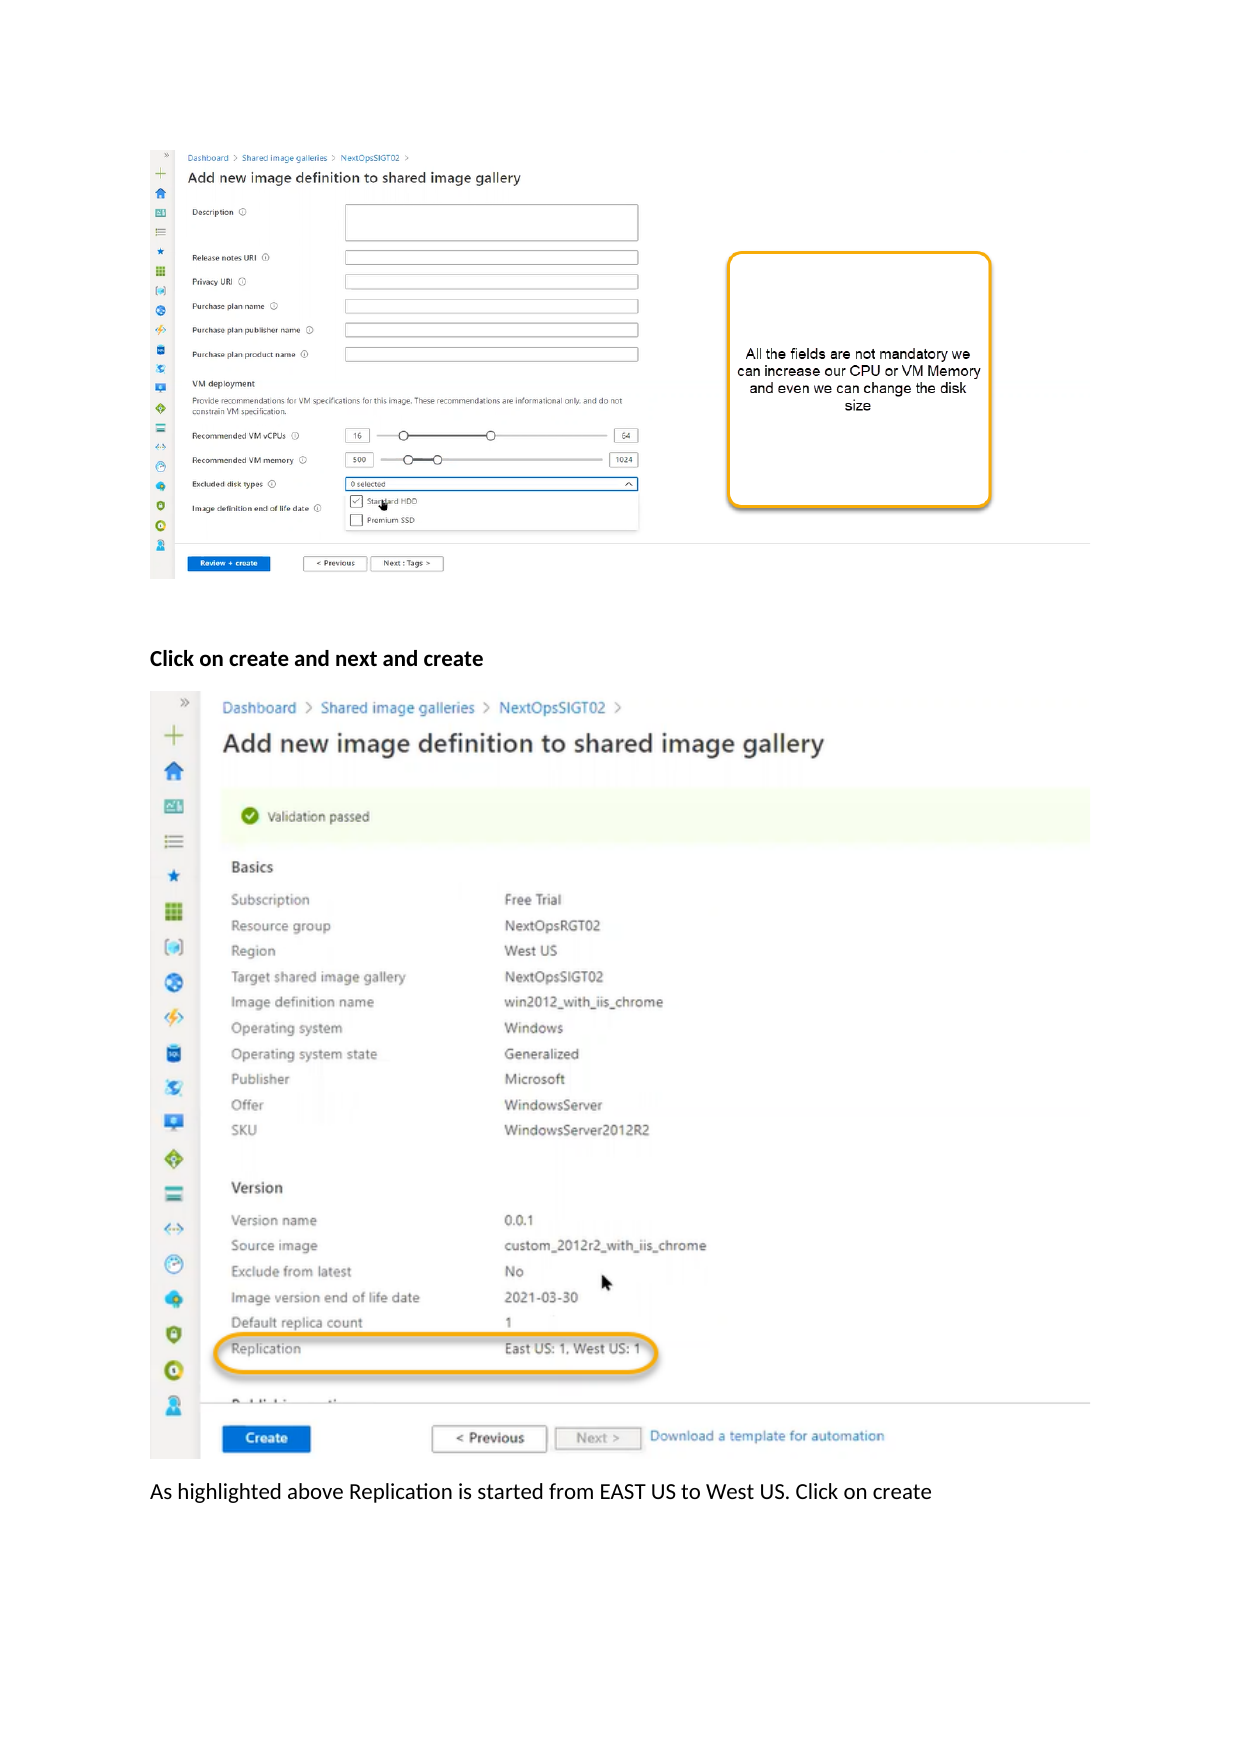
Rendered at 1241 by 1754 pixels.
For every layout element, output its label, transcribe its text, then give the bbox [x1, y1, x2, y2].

picture [150, 150, 1091, 579]
text Click on create and next and create [150, 644, 1090, 672]
text As highlighted above Replication is started from EAST US to West US. Click on create [150, 1477, 1090, 1505]
picture [150, 691, 1091, 1459]
